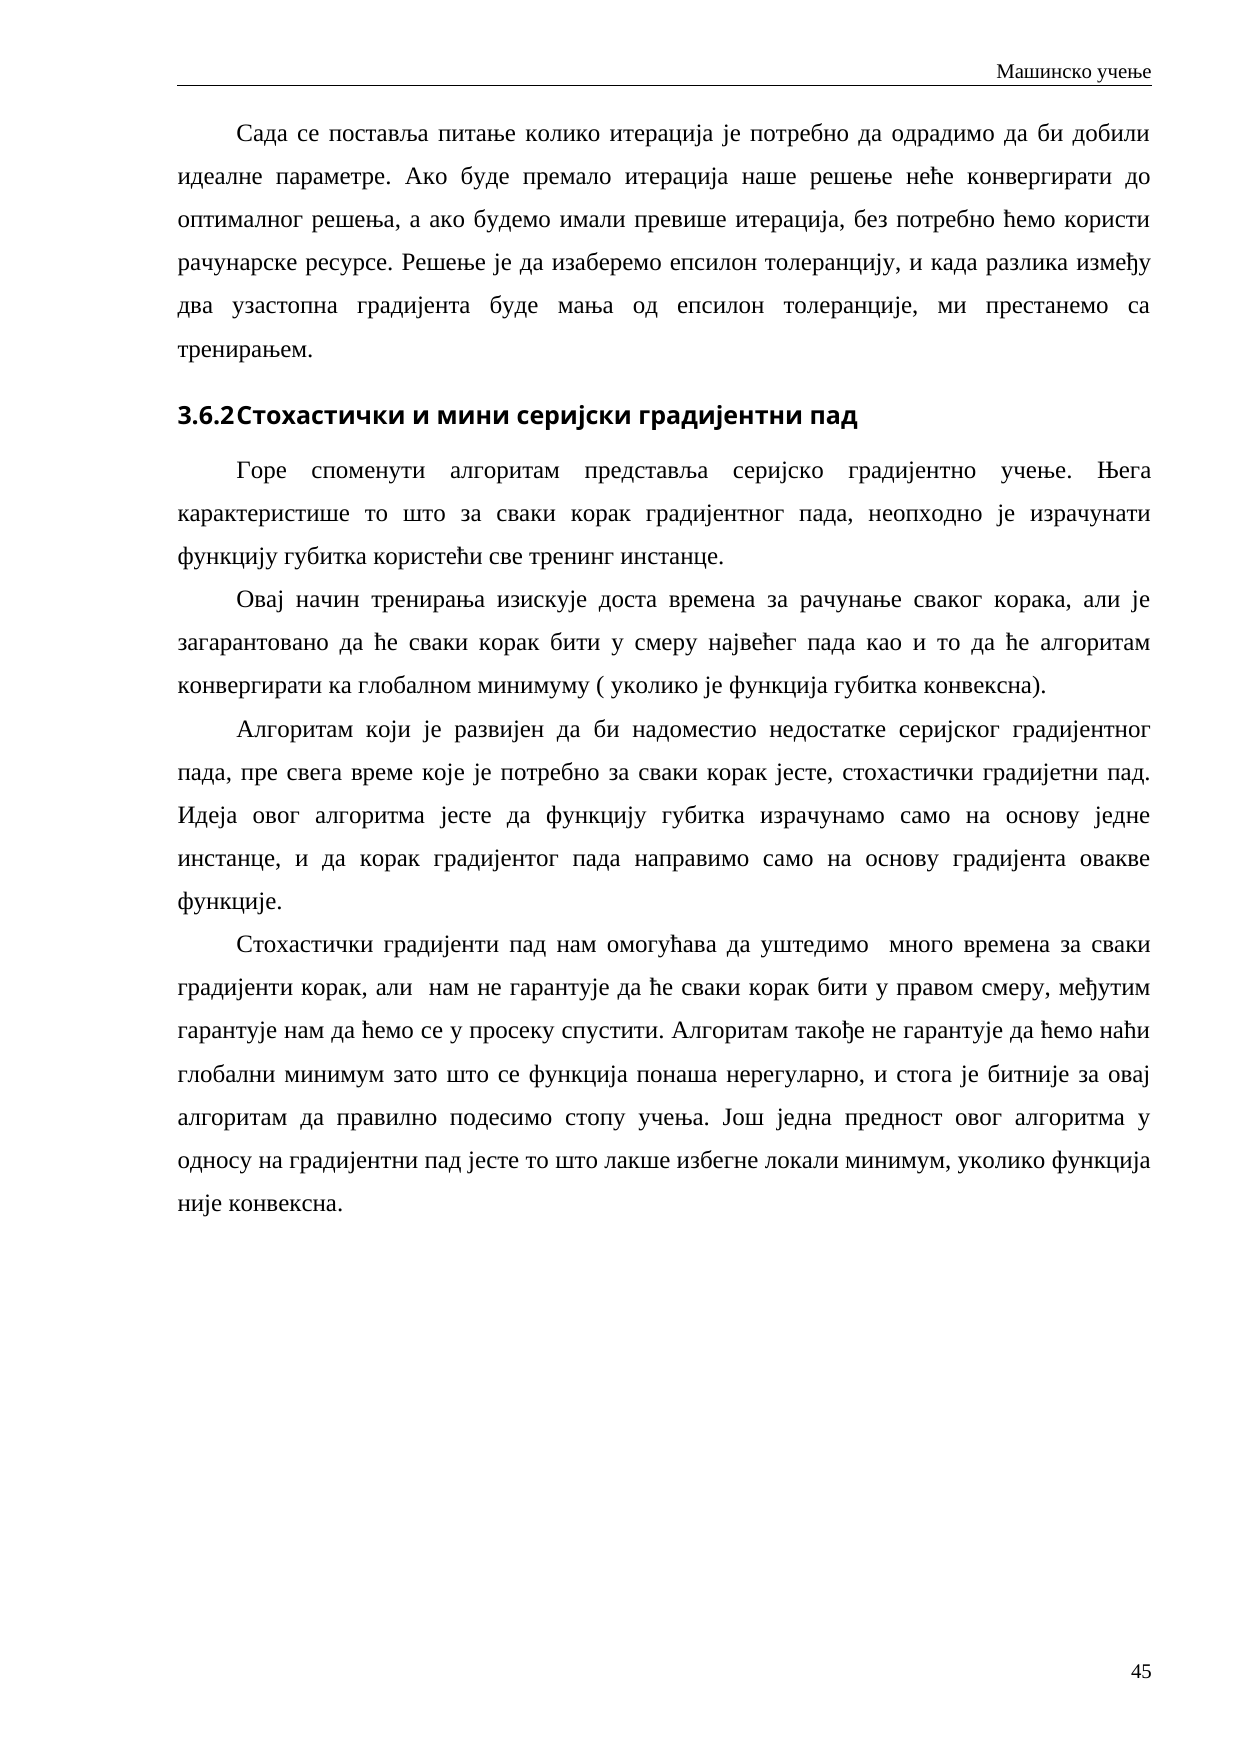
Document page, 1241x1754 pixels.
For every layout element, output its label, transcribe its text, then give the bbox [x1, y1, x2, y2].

text Сада се поставља питање колико итерација је потребно да одрадимо да би добили идеалне параметре. Ако буде премало итерација наше решење неће конвергирати до оптималног решења, а ако будемо имали превише итерација, без потребно ћемо користи рачунарске ресурсе. Решење је да изаберемо епсилон толеранцију, и када разлика између два узастопна градијента буде мања од епсилон толеранције, ми престанемо са тренирањем. [177, 118, 1152, 362]
subtitle Стохастички и мини серијски градијентни пад [177, 398, 1152, 432]
text Алгоритам који је развијен да би надоместио недостатке серијског градијентног пада, пре свега време које је потребно за сваки корак јесте, стохастички градијетни пад. Идеја овог алгоритма јесте да функцију губитка израчунамо само на основу једне инстанце, и да корак градијентог пада направимо само на основу градијента овакве функције. [177, 714, 1152, 915]
text Овај начин тренирања изискује доста времена за рачунање сваког корака, али је загарантовано да ће сваки корак бити у смеру највећег пада као и то да ће алгоритам конвергирати ка глобалном минимуму ( уколико је функција губитка конвексна). [177, 584, 1152, 699]
text Стохастички градијенти пад нам омогућава да уштедимо много времена за сваки градијенти корак, али нам не гарантује да ће сваки корак бити у правом смеру, међутим гарантује нам да ћемо се у просеку спустити. Алгоритам такође не гарантује да ћемо наћи глобални минимум зато што се функција понаша нерегуларно, и стога је битније за овај алгоритам да правилно подесимо стопу учења. Још једна предност овог алгоритма у односу на градијентни пад јесте то што лакше избегне локали минимум, уколико функција није конвексна. [177, 929, 1152, 1217]
text Горе споменути алгоритам представља серијско градијентно учење. Њега карактеристише то што за сваки корак градијентног пада, неопходно је израчунати функцију губитка користећи све тренинг инстанце. [177, 455, 1152, 570]
